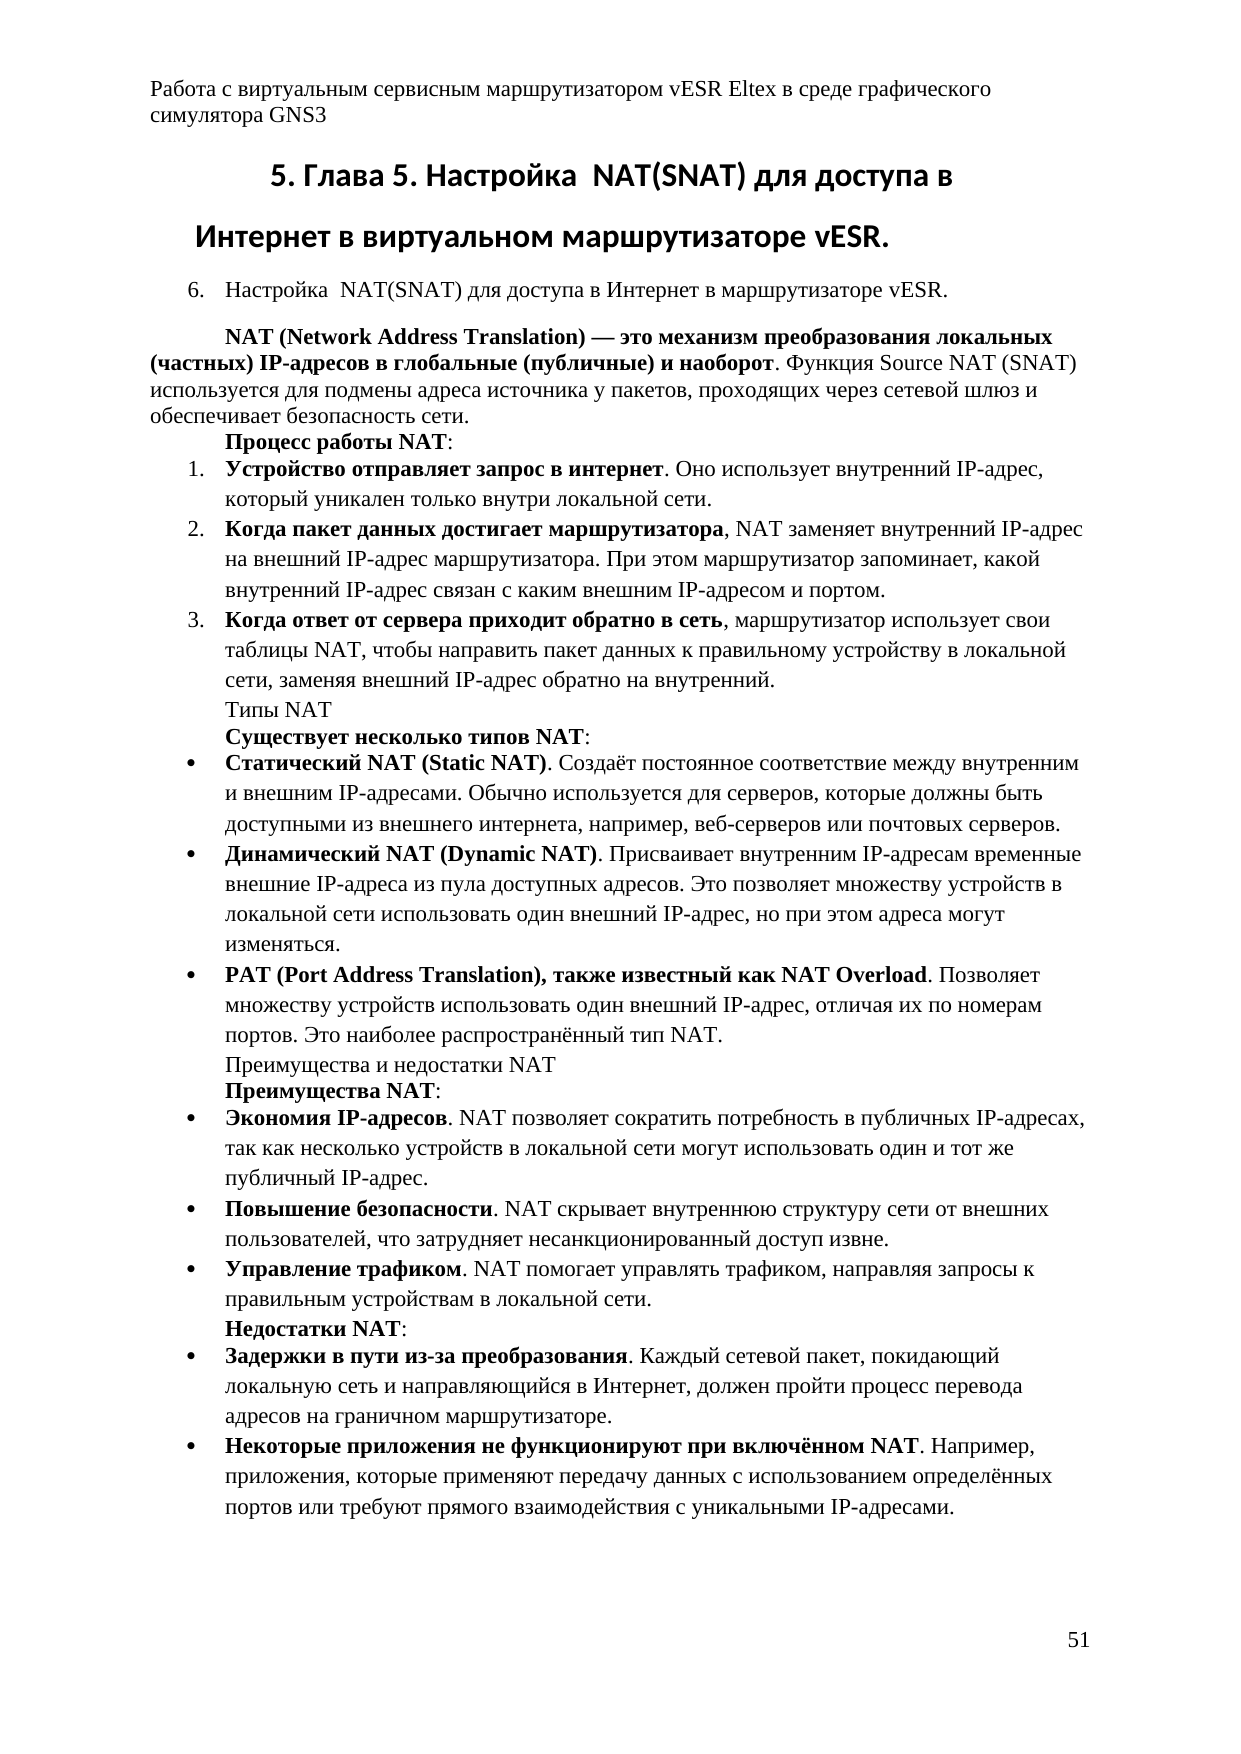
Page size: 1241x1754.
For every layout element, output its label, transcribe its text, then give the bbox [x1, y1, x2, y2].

text Существует несколько типов NAT: [150, 723, 1090, 749]
list Статический NAT (Static NAT). Создаёт постоянное соответствие между внутренним и внешним IP-адресами. Обычно используется для серверов, которые должны быть доступными из внешнего интернета, например, веб-серверов или почтовых серверов. [187, 749, 1090, 836]
text Типы NAT [150, 696, 1090, 723]
list Некоторые приложения не функционируют при включённом NAT. Например, приложения, которые применяют передачу данных с использованием определённых портов или требуют прямого взаимодействия с уникальными IP-адресами. [187, 1432, 1090, 1519]
list Настройка NAT(SNAT) для доступа в Интернет в маршрутизаторе vESR. [187, 276, 1090, 302]
list Экономия IP-адресов. NAT позволяет сократить потребность в публичных IP-адресах, так как несколько устройств в локальной сети могут использовать один и тот же публичный IP-адрес. [187, 1104, 1090, 1191]
list Когда ответ от сервера приходит обратно в сеть, маршрутизатор использует свои таблицы NAT, чтобы направить пакет данных к правильному устройству в локальной сети, заменяя внешний IP-адрес обратно на внутренний. [187, 606, 1090, 693]
list Управление трафиком. NAT помогает управлять трафиком, направляя запросы к правильным устройствам в локальной сети. [187, 1255, 1090, 1312]
text Недостатки NAT: [150, 1315, 1090, 1342]
list Динамический NAT (Dynamic NAT). Присваивает внутренним IP-адресам временные внешние IP-адреса из пула доступных адресов. Это позволяет множеству устройств в локальной сети использовать один внешний IP-адрес, но при этом адреса могут изменяться. [187, 840, 1090, 957]
subtitle . Настройка NAT(SNAT) для доступа в Интернет в виртуальном маршрутизаторе vESR. [195, 154, 1090, 256]
text Преимущества и недостатки NAT [150, 1051, 1090, 1078]
list Когда пакет данных достигает маршрутизатора, NAT заменяет внутренний IP-адрес на внешний IP-адрес маршрутизатора. При этом маршрутизатор запоминает, какой внутренний IP-адрес связан с каким внешним IP-адресом и портом. [187, 515, 1090, 602]
text Процесс работы NAT: [150, 428, 1090, 455]
list Задержки в пути из-за преобразования. Каждый сетевой пакет, покидающий локальную сеть и направляющийся в Интернет, должен пройти процесс перевода адресов на граничном маршрутизаторе. [187, 1342, 1090, 1428]
list Устройство отправляет запрос в интернет. Оно использует внутренний IP-адрес, который уникален только внутри локальной сети. [187, 455, 1090, 511]
list Повышение безопасности. NAT скрывает внутреннюю структуру сети от внешних пользователей, что затрудняет несанкционированный доступ извне. [187, 1194, 1090, 1251]
list PAT (Port Address Translation), также известный как NAT Overload. Позволяет множеству устройств использовать один внешний IP-адрес, отличая их по номерам портов. Это наиболее распространённый тип NAT. [187, 961, 1090, 1047]
text Преимущества NAT: [150, 1078, 1090, 1104]
text NAT (Network Address Translation) — это механизм преобразования локальных (частных) IP-адресов в глобальные (публичные) и наоборот. Функция Source NAT (SNAT) используется для подмены адреса источника у пакетов, проходящих через сетевой шлюз и обеспечивает безопасность сети. [150, 323, 1090, 428]
